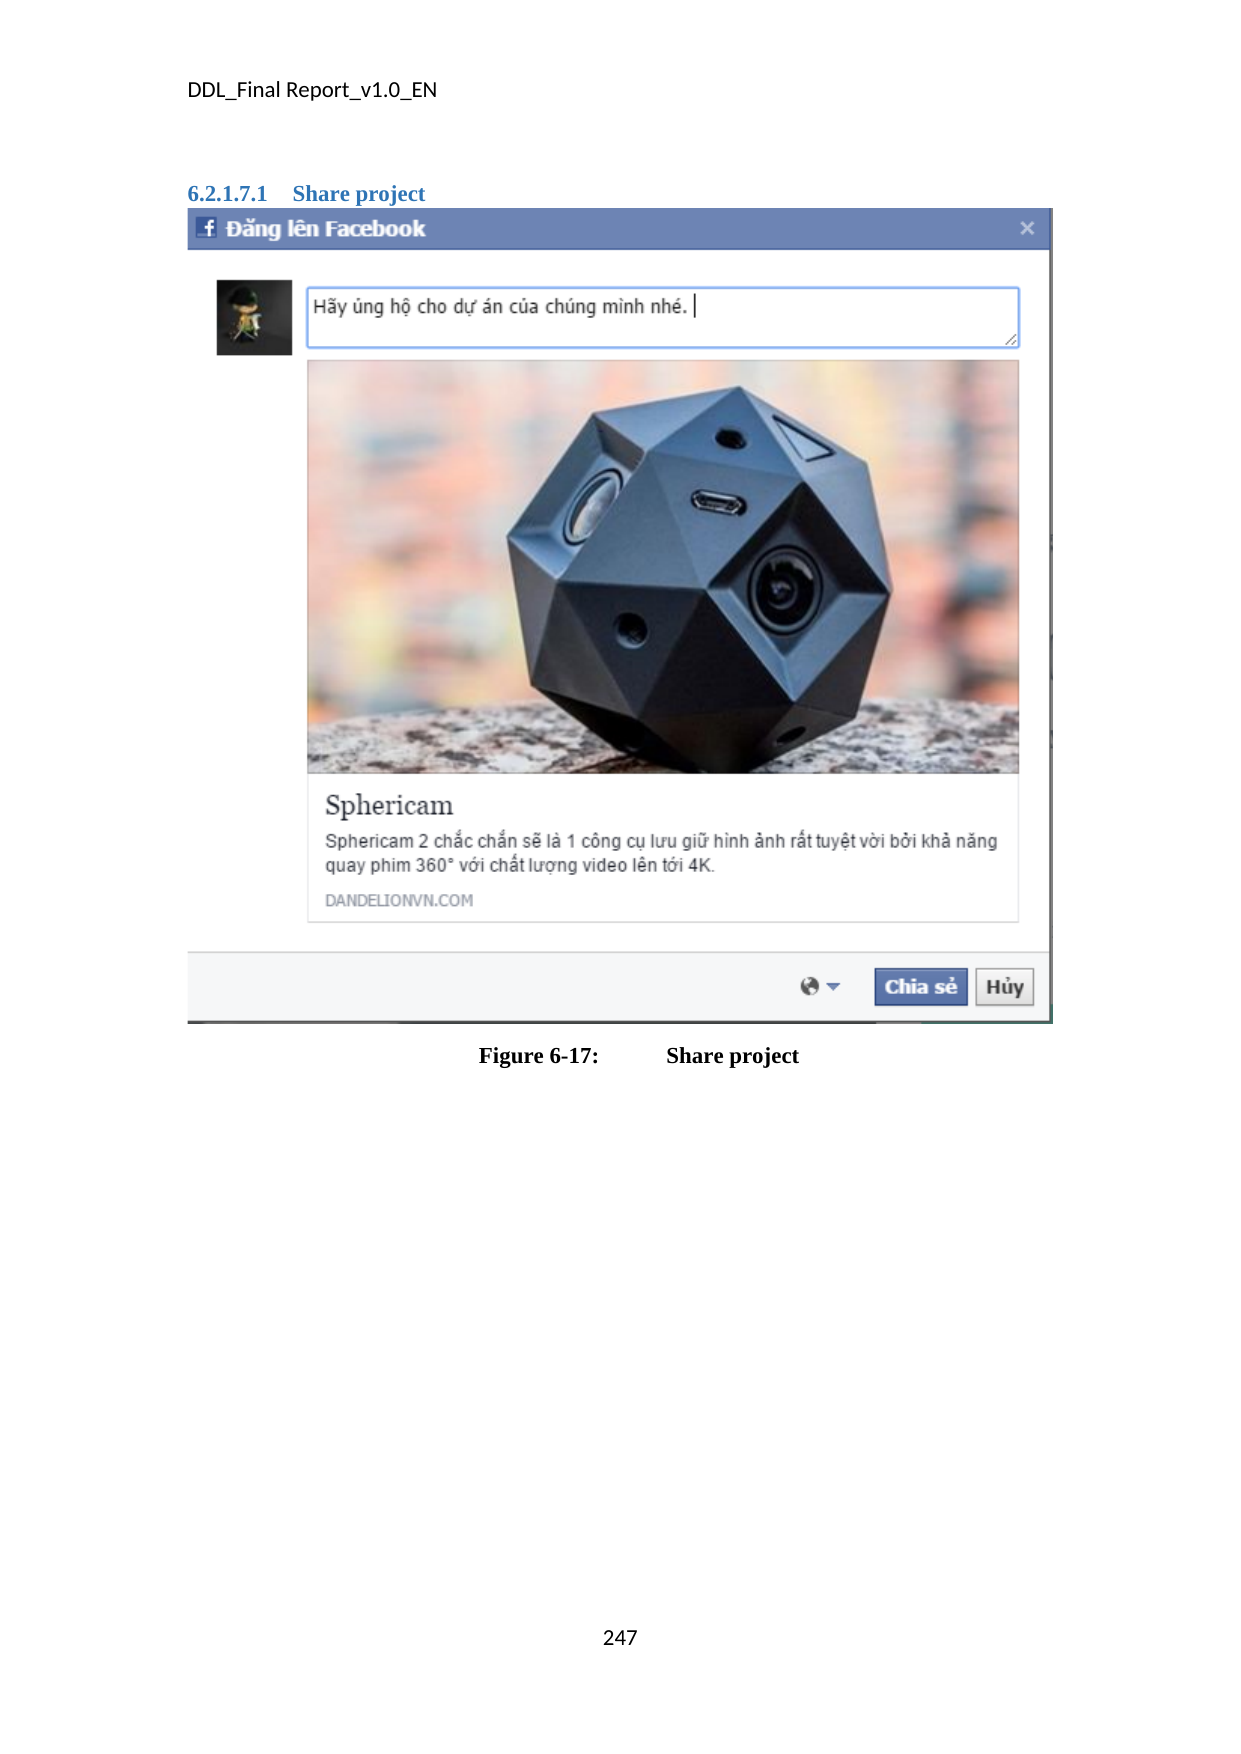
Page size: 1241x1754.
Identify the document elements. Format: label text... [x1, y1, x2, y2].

text Share project [225, 1042, 1053, 1069]
subtitle Share project [187, 180, 1053, 206]
picture [187, 208, 1053, 1024]
